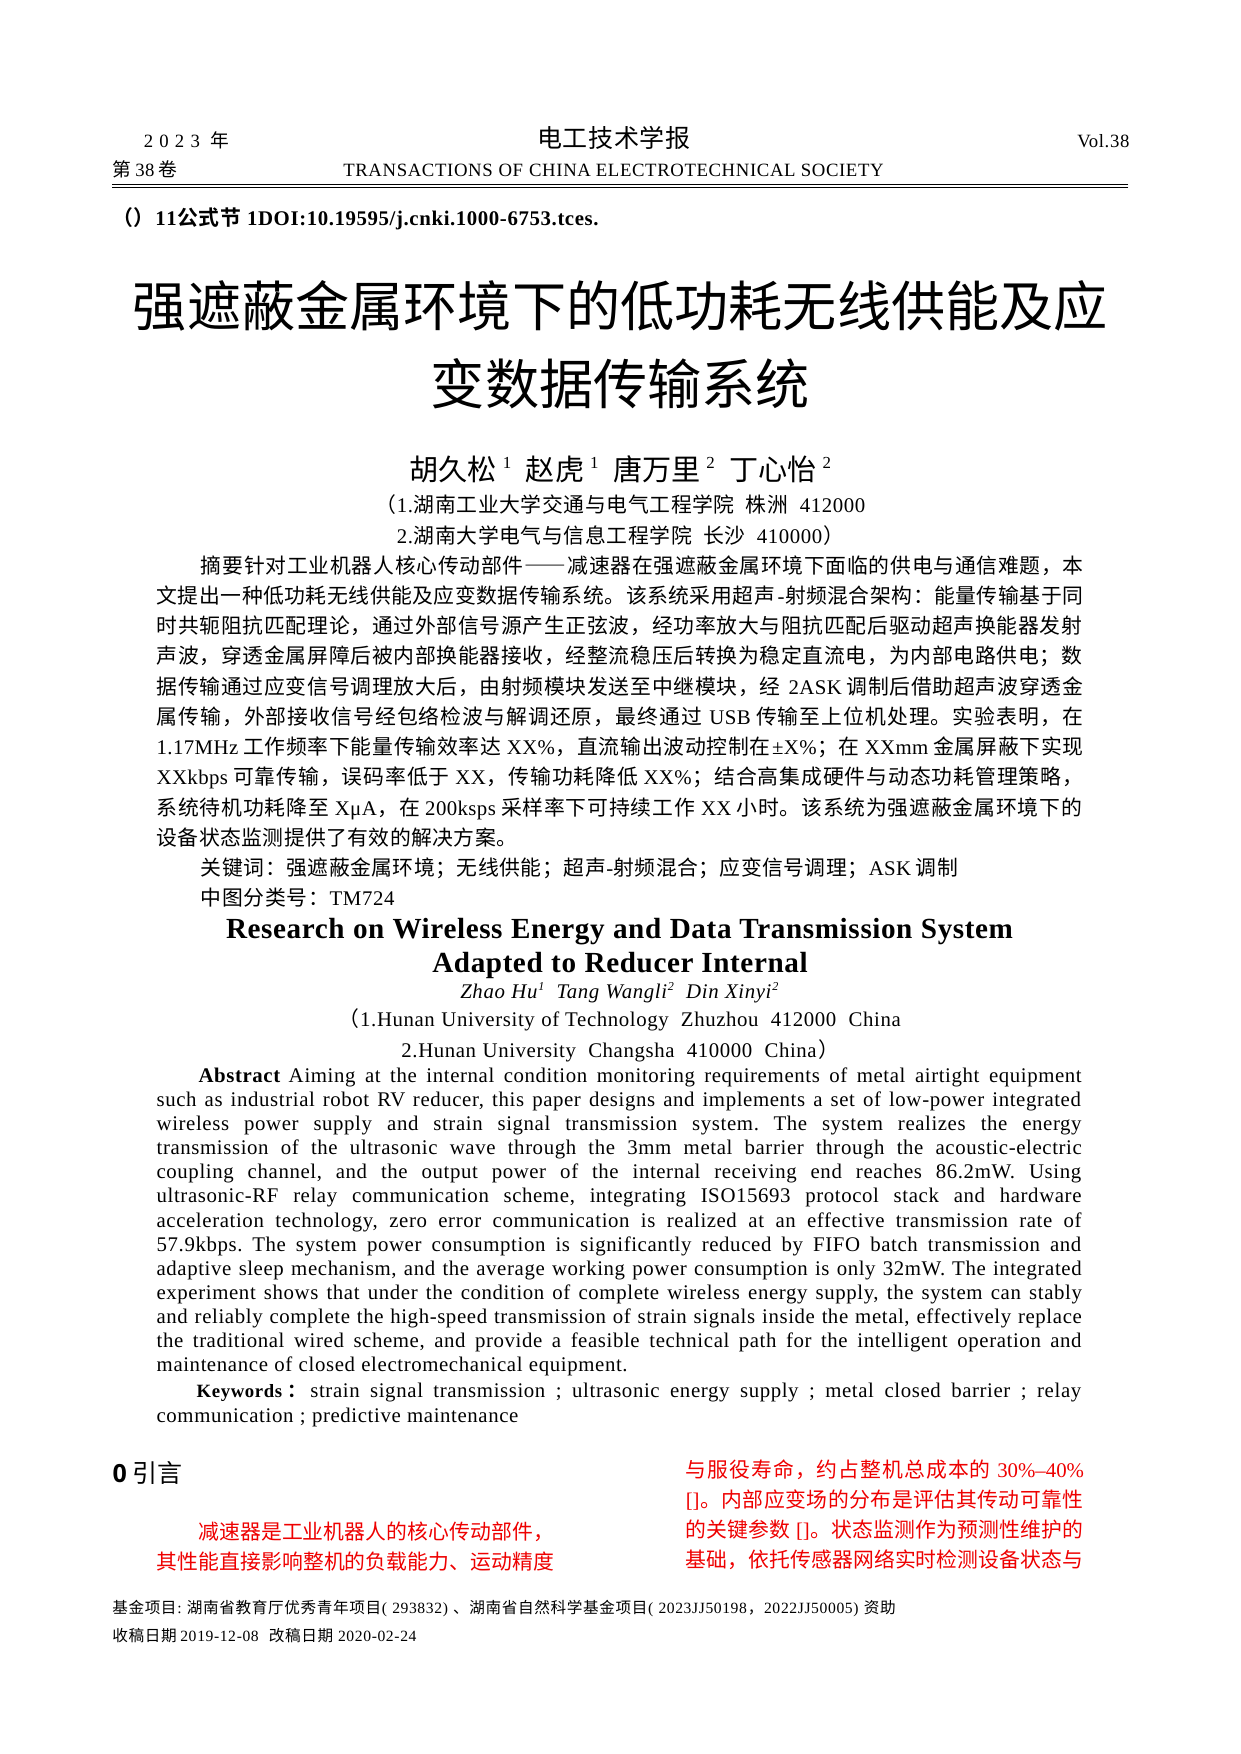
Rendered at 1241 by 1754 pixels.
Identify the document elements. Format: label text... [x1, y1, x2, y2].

text 2.湖南大学电气与信息工程学院 长沙 410000） [112, 519, 1128, 549]
text 2.Hunan University Changsha 410000 China） [156, 1033, 1084, 1063]
text Abstract Aiming at the internal condition monitoring requirements of metal airtight equipment such as industrial robot RV reducer, this paper designs and implements a set of low-power integrated wireless power supply and strain signal transmission system. The system realizes the energy transmission of the ultrasonic wave through the 3mm metal barrier through the acoustic-electric coupling channel, and the output power of the internal receiving end reaches 86.2mW. Using ultrasonic-RF relay communication scheme, integrating ISO15693 protocol stack and hardware acceleration technology, zero error communication is realized at an effective transmission rate of 57.9kbps. The system power consumption is significantly reduced by FIFO batch transmission and adaptive sleep mechanism, and the average working power consumption is only 32mW. The integrated experiment shows that under the condition of complete wireless energy supply, the system can stably and reliably complete the high-speed transmission of strain signals inside the metal, effectively replace the traditional wired scheme, and provide a feasible technical path for the intelligent operation and maintenance of closed electromechanical equipment. [156, 1063, 1084, 1376]
text keywords：strain signal transmission ; ultrasonic energy supply ; metal closed barrier ; relay communication ; predictive maintenance [156, 1376, 1084, 1427]
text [156, 1515, 555, 1576]
text （）DOI:10.19595/j.cnki.1000-6753.tces. [112, 201, 1128, 231]
text 强遮蔽金属环境下的低功耗无线供能及应变数据传输系统 [112, 263, 1128, 420]
text 关键词：强遮蔽金属环境；无线供能；超声-射频混合；应变信号调理；ASK调制 [156, 851, 1084, 881]
text Zhao Hu1 Tang Wangli2 Din Xinyi2 [156, 979, 1084, 1003]
text Adapted to Reducer Internal [156, 945, 1084, 979]
text 胡久松1 赵虎1 唐万里2 丁心怡2 [112, 446, 1128, 489]
text （1.湖南工业大学交通与电气工程学院 株洲 412000 [112, 489, 1128, 519]
text 摘要针对工业机器人核心传动部件——减速器在强遮蔽金属环境下面临的供电与通信难题，本文提出一种低功耗无线供能及应变数据传输系统。该系统采用超声-射频混合架构：能量传输基于同时共轭阻抗匹配理论，通过外部信号源产生正弦波，经功率放大与阻抗匹配后驱动超声换能器发射声波，穿透金属屏障后被内部换能器接收，经整流稳压后转换为稳定直流电，为内部电路供电；数据传输通过应变信号调理放大后，由射频模块发送至中继模块，经2ASK调制后借助超声波穿透金属传输，外部接收信号经包络检波与解调还原，最终通过USB传输至上位机处理。实验表明，在1.17MHz工作频率下能量传输效率达XX%，直流输出波动控制在±X%；在XXmm金属屏蔽下实现XXkbps可靠传输，误码率低于XX，传输功耗降低XX%；结合高集成硬件与动态功耗管理策略，系统待机功耗降至XμA，在200ksps采样率下可持续工作XX小时。该系统为强遮蔽金属环境下的设备状态监测提供了有效的解决方案。 [156, 549, 1084, 851]
subtitle 0引言 [112, 1453, 599, 1489]
text Research on Wireless Energy and Data Transmission System [156, 912, 1084, 945]
text 中图分类号：TM724 [156, 881, 1084, 912]
text （1.Hunan University of Technology Zhuzhou 412000 China [156, 1003, 1084, 1033]
